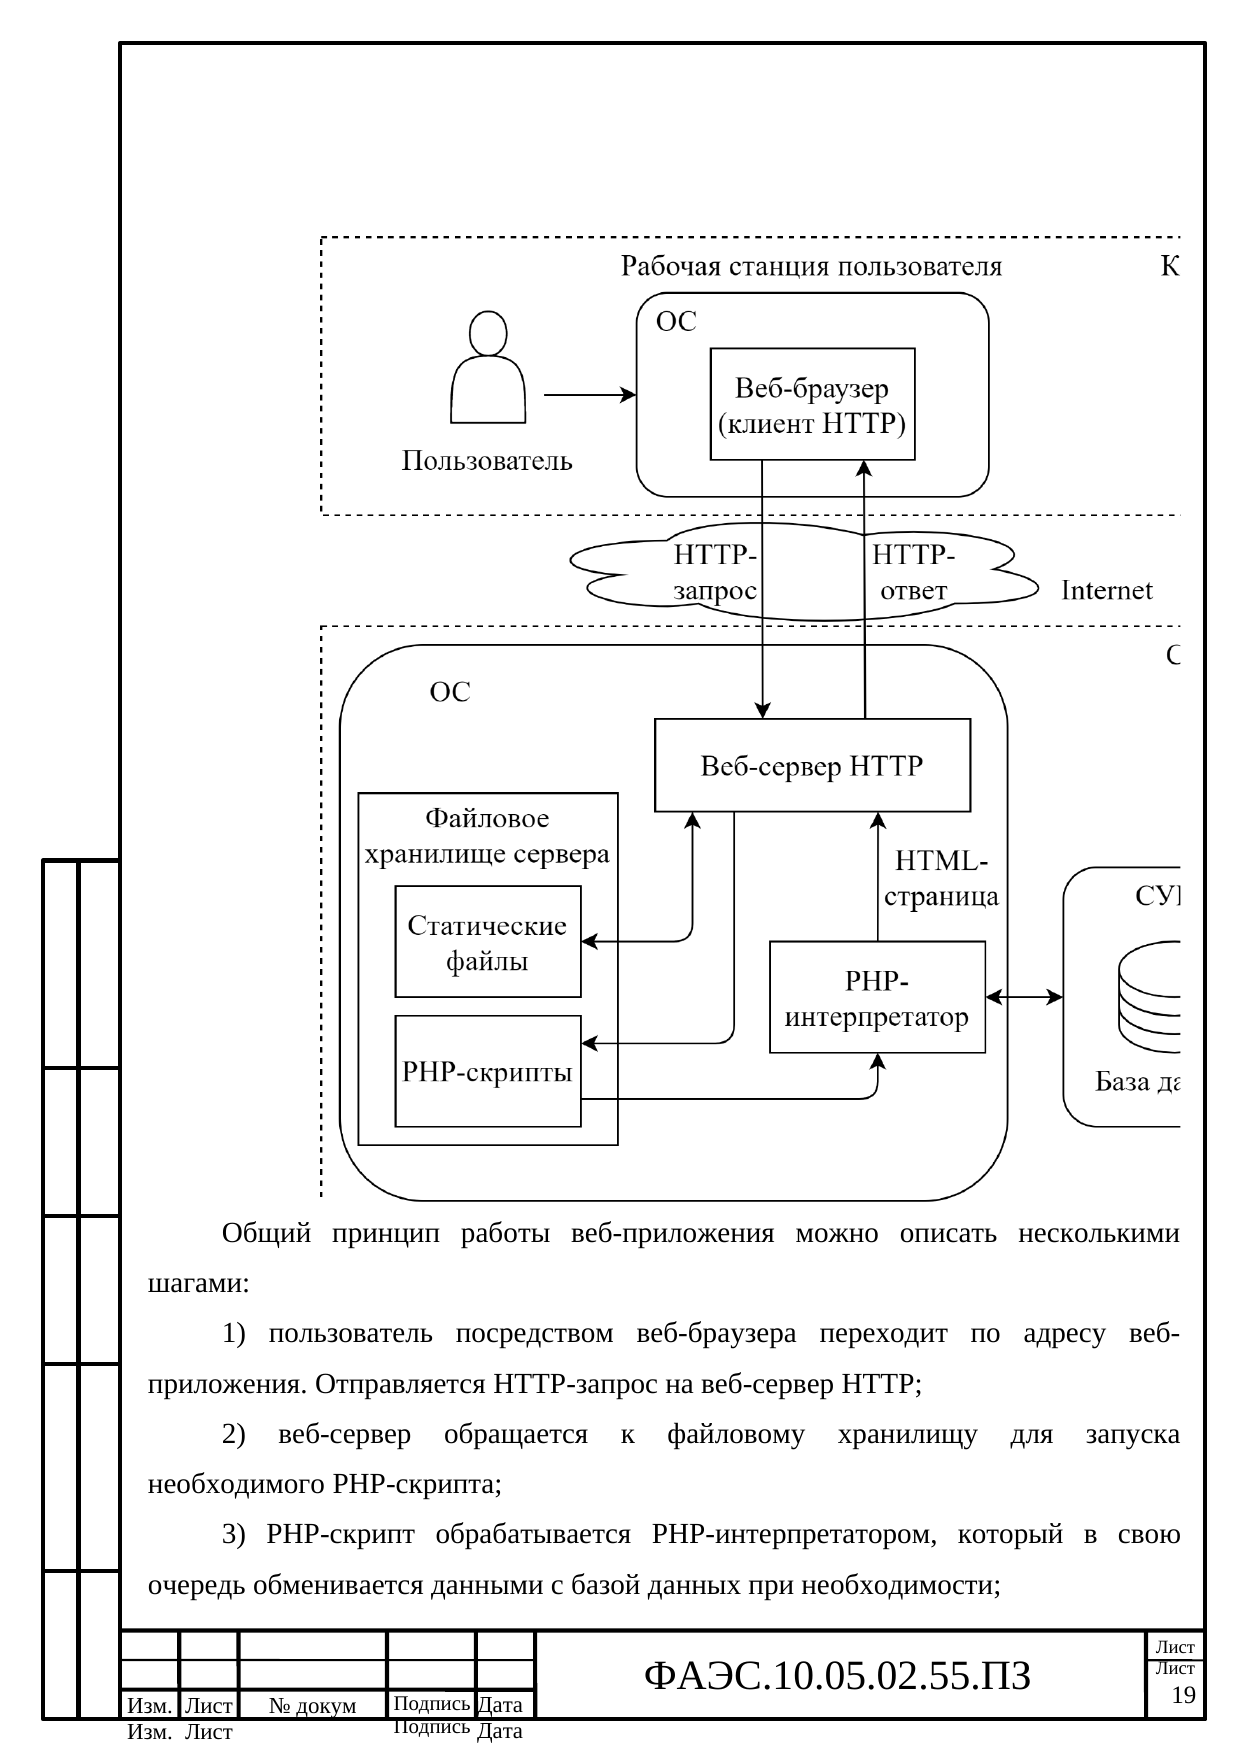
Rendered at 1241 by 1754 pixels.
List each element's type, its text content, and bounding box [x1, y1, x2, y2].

text 2) веб-сервер обращается к файловому хранилищу для запуска необходимого PHP-скрипта; [148, 1416, 1181, 1500]
text 1) пользователь посредством веб-браузера переходит по адресу веб-приложения. Отправляется HTTP-запрос на веб-сервер HTTP; [148, 1315, 1181, 1399]
text 3) PHP-скрипт обрабатывается PHP-интерпретатором, который в свою очередь обменивается данными с базой данных при необходимости; [148, 1517, 1181, 1601]
text Общий принцип работы веб-приложения можно описать несколькими шагами: [148, 1215, 1181, 1299]
